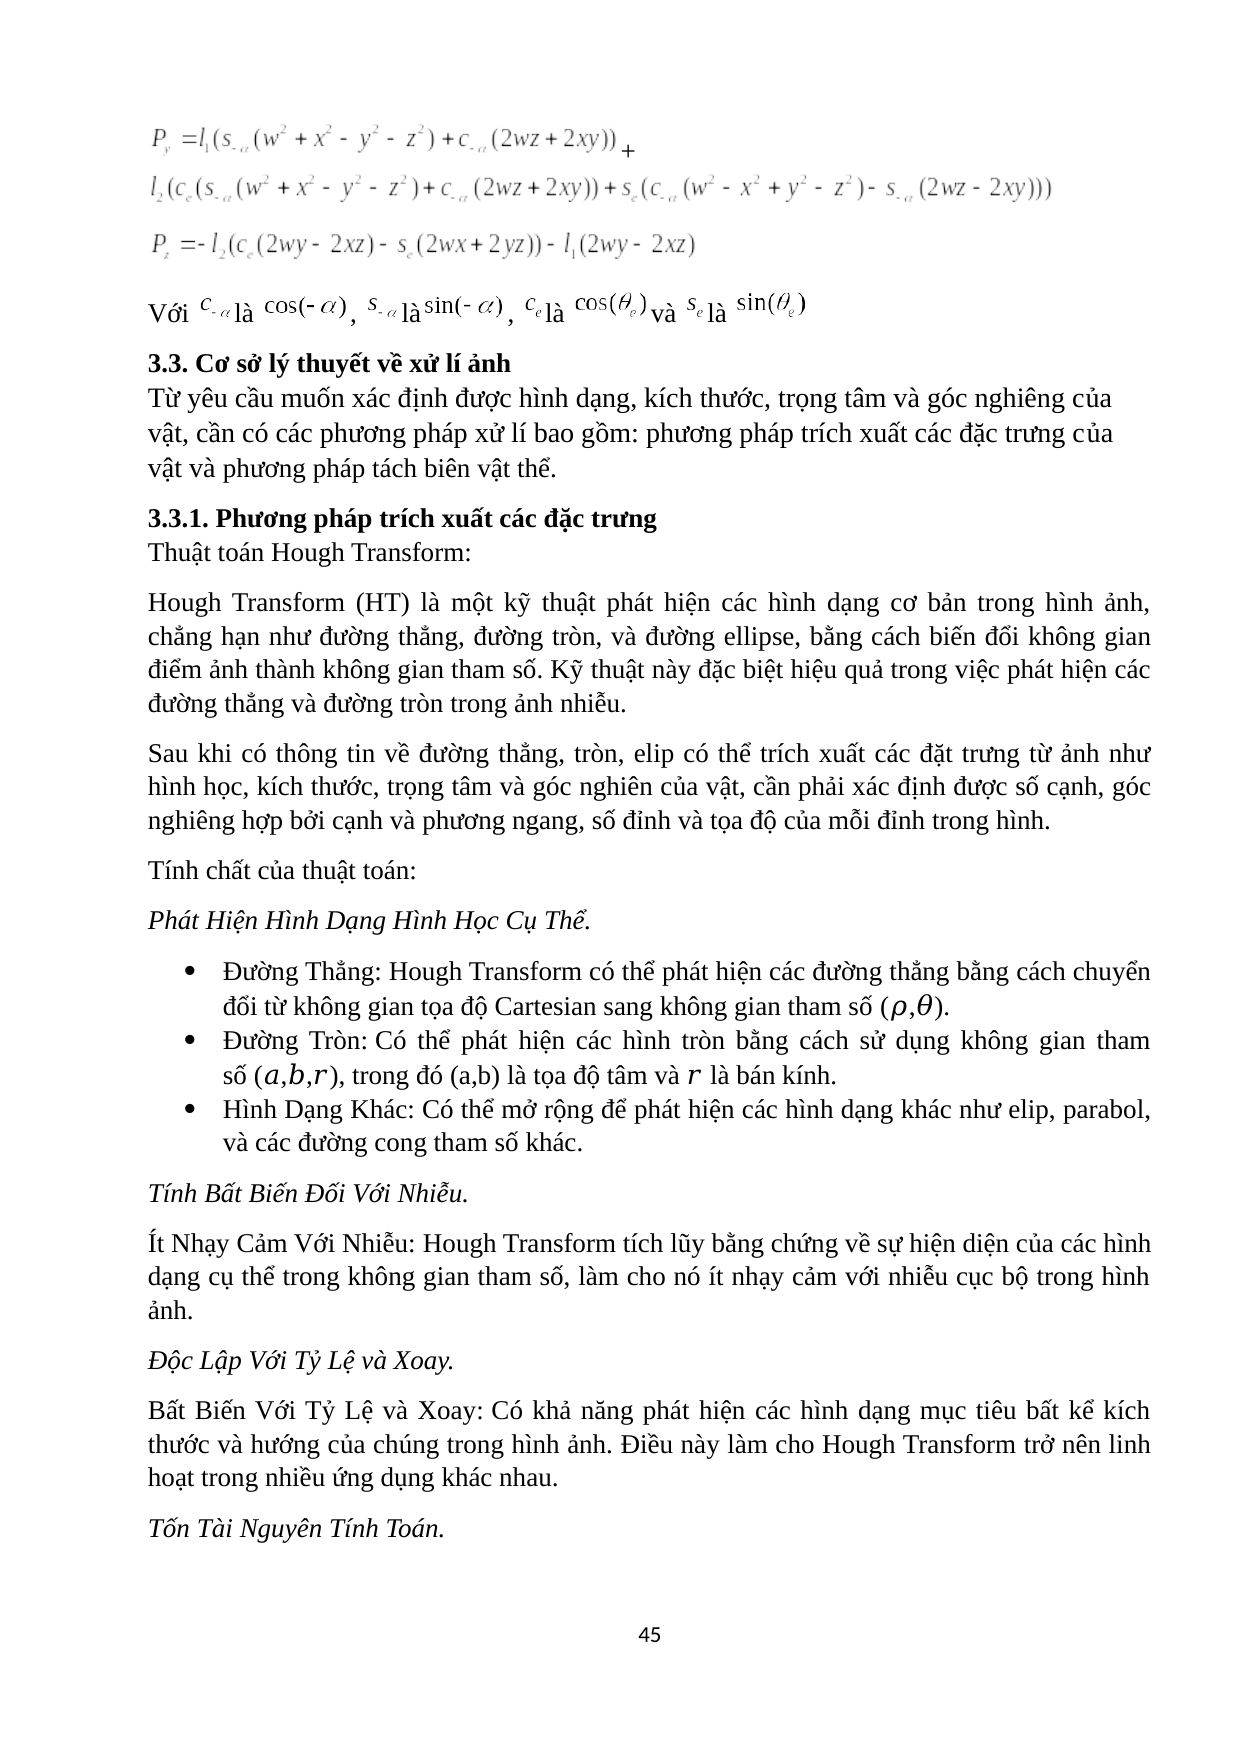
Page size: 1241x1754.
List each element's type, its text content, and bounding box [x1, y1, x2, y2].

text Từ yêu cầu muốn xác định được hình dạng, kích thước, trọng tâm và góc nghiêng của vật, cần có các phương pháp xử lí bao gồm: phương pháp trích xuất các đặc trưng của vật và phương pháp tách biên vật thể. [148, 381, 1152, 483]
text Độc Lập Với Tỷ Lệ và Xoay. [148, 1344, 1152, 1375]
list Hình Dạng Khác: Có thể mở rộng để phát hiện các hình dạng khác như elip, parabol, và các đường cong tham số khác. [185, 1093, 1152, 1158]
text Tốn Tài Nguyên Tính Toán. [148, 1512, 1152, 1543]
subtitle 3.3. Cơ sở lý thuyết về xử lí ảnh [148, 347, 1152, 379]
text + [148, 118, 1152, 208]
text Tính Bất Biến Đối Với Nhiễu. [148, 1177, 1152, 1208]
text Bất Biến Với Tỷ Lệ và Xoay: Có khả năng phát hiện các hình dạng mục tiêu bất kể kích thước và hướng của chúng trong hình ảnh. Điều này làm cho Hough Transform trở nên linh hoạt trong nhiều ứng dụng khác nhau. [148, 1394, 1152, 1493]
subtitle 3.3.1. Phương pháp trích xuất các đặc trưng [148, 502, 1152, 533]
text Tính chất của thuật toán: [148, 854, 1152, 885]
list Đường Thẳng: Hough Transform có thể phát hiện các đường thẳng bằng cách chuyển đổi từ không gian tọa độ Cartesian sang không gian tham số (𝜌,𝜃). [185, 955, 1152, 1021]
text Sau khi có thông tin về đường thẳng, tròn, elip có thể trích xuất các đặt trưng từ ảnh như hình học, kích thước, trọng tâm và góc nghiên của vật, cần phải xác định được số cạnh, góc nghiêng hợp bởi cạnh và phương ngang, số đỉnh và tọa độ của mỗi đỉnh trong hình. [148, 737, 1152, 835]
text Với là , là, là và là [148, 284, 1152, 328]
text Hough Transform (HT) là một kỹ thuật phát hiện các hình dạng cơ bản trong hình ảnh, chẳng hạn như đường thẳng, đường tròn, và đường ellipse, bằng cách biến đổi không gian điểm ảnh thành không gian tham số. Kỹ thuật này đặc biệt hiệu quả trong việc phát hiện các đường thẳng và đường tròn trong ảnh nhiễu. [148, 586, 1152, 718]
list Đường Tròn: Có thể phát hiện các hình tròn bằng cách sử dụng không gian tham số (𝑎,𝑏,𝑟), trong đó (a,b) là tọa độ tâm và 𝑟 là bán kính. [185, 1024, 1152, 1090]
text Thuật toán Hough Transform: [148, 536, 1152, 567]
text Phát Hiện Hình Dạng Hình Học Cụ Thể. [148, 904, 1152, 936]
text Ít Nhạy Cảm Với Nhiễu: Hough Transform tích lũy bằng chứng về sự hiện diện của các hình dạng cụ thể trong không gian tham số, làm cho nó ít nhạy cảm với nhiễu cục bộ trong hình ảnh. [148, 1227, 1152, 1325]
